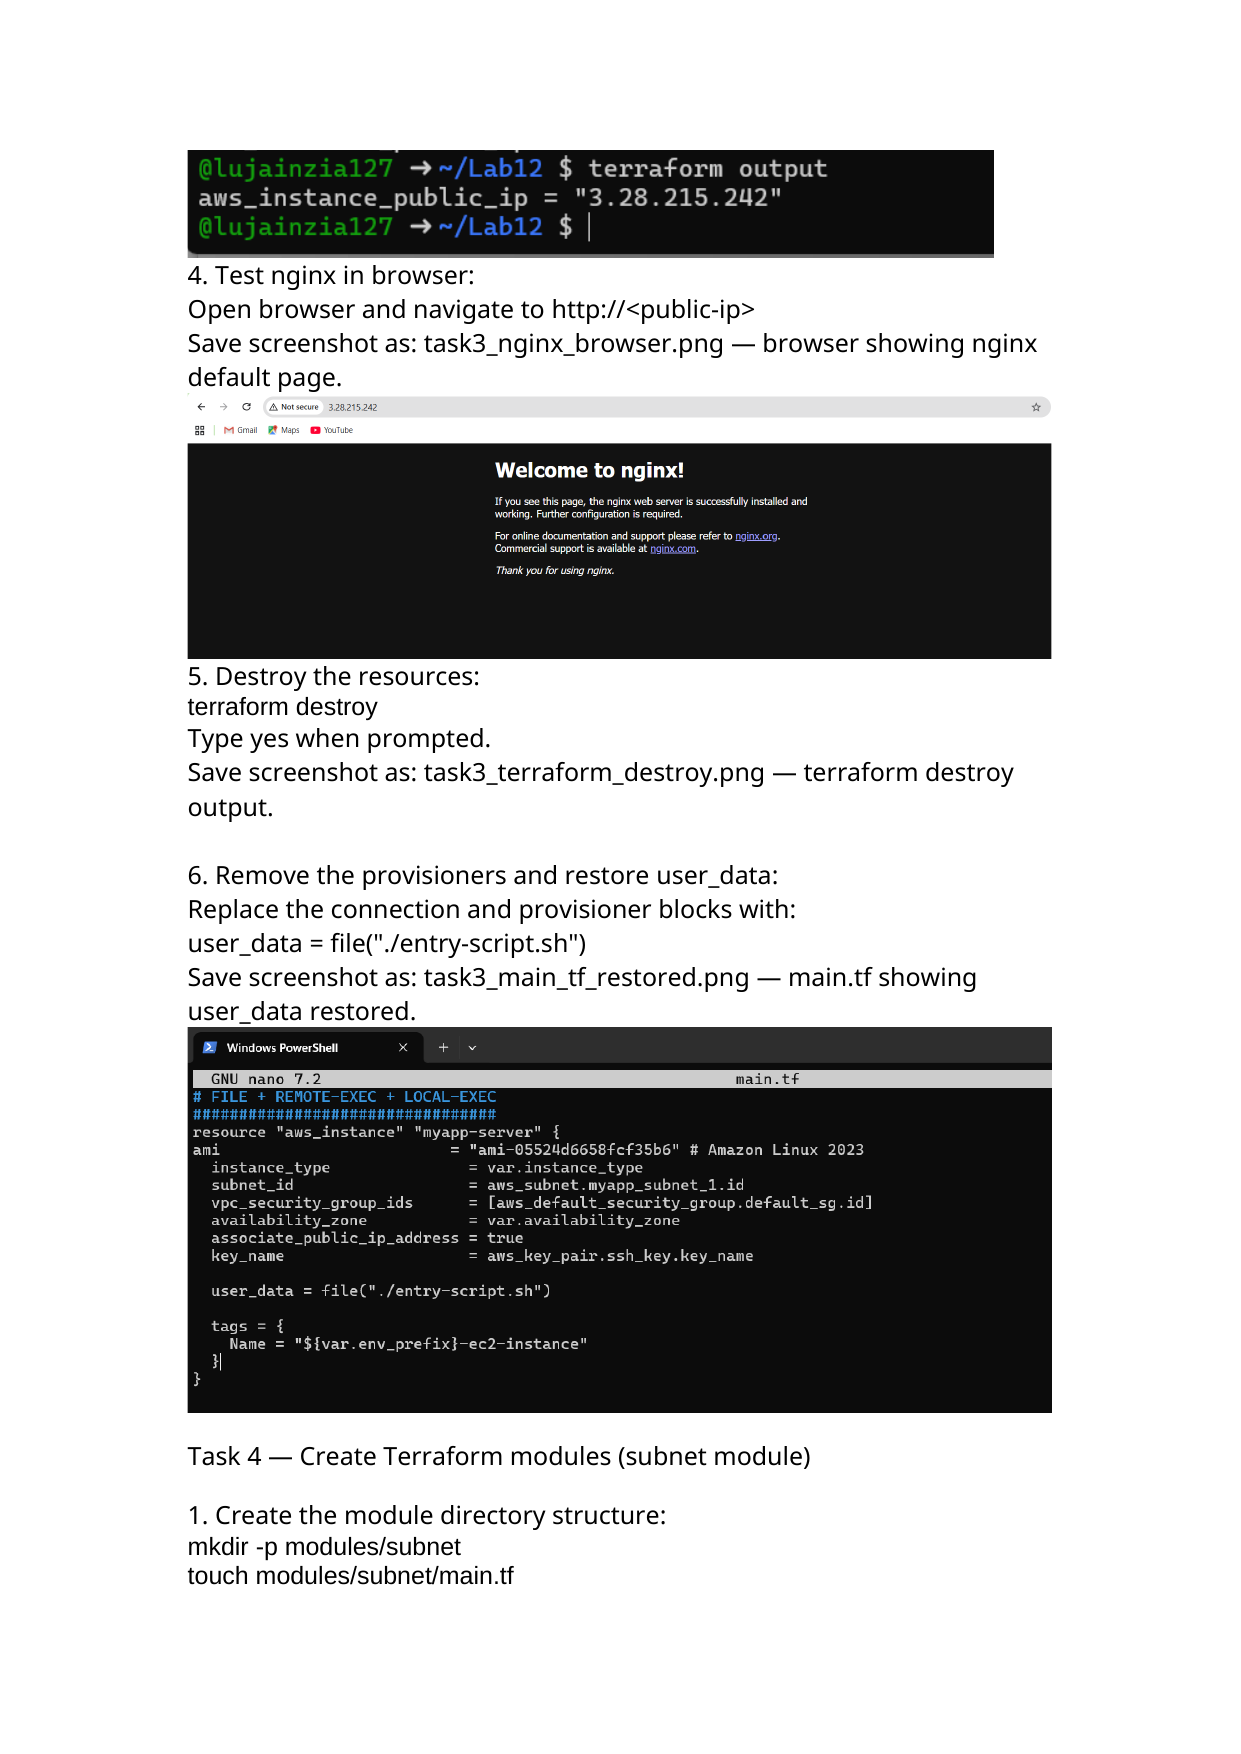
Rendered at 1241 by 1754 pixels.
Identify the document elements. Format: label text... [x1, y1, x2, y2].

text Type yes when prompted. [187, 721, 1053, 755]
text user_data = file("./entry-script.sh") [187, 925, 1053, 959]
list Destroy the resources: [187, 658, 1053, 692]
text mkdir -p modules/subnet [187, 1532, 1053, 1561]
text Save screenshot as: task3_main_tf_restored.png — main.tf showing user_data restored. [187, 959, 1053, 1028]
text touch modules/subnet/main.tf [187, 1561, 1053, 1589]
text Task 4 — Create Terraform modules (subnet module) [187, 1438, 1053, 1472]
text Save screenshot as: task3_terraform_destroy.png — terraform destroy output. [187, 755, 1053, 823]
list Test nginx in browser: [187, 257, 1053, 292]
list Remove the provisioners and restore user_data: [187, 857, 1053, 891]
text terraform destroy [187, 692, 1053, 721]
picture [187, 1027, 1052, 1413]
picture [187, 150, 994, 258]
list Create the module directory structure: [187, 1498, 1053, 1532]
text Save screenshot as: task3_nginx_browser.png — browser showing nginx default page. [187, 326, 1053, 394]
picture [187, 393, 1052, 659]
text Open browser and navigate to http://<public-ip> [187, 292, 1053, 326]
text Replace the connection and provisioner blocks with: [187, 891, 1053, 925]
